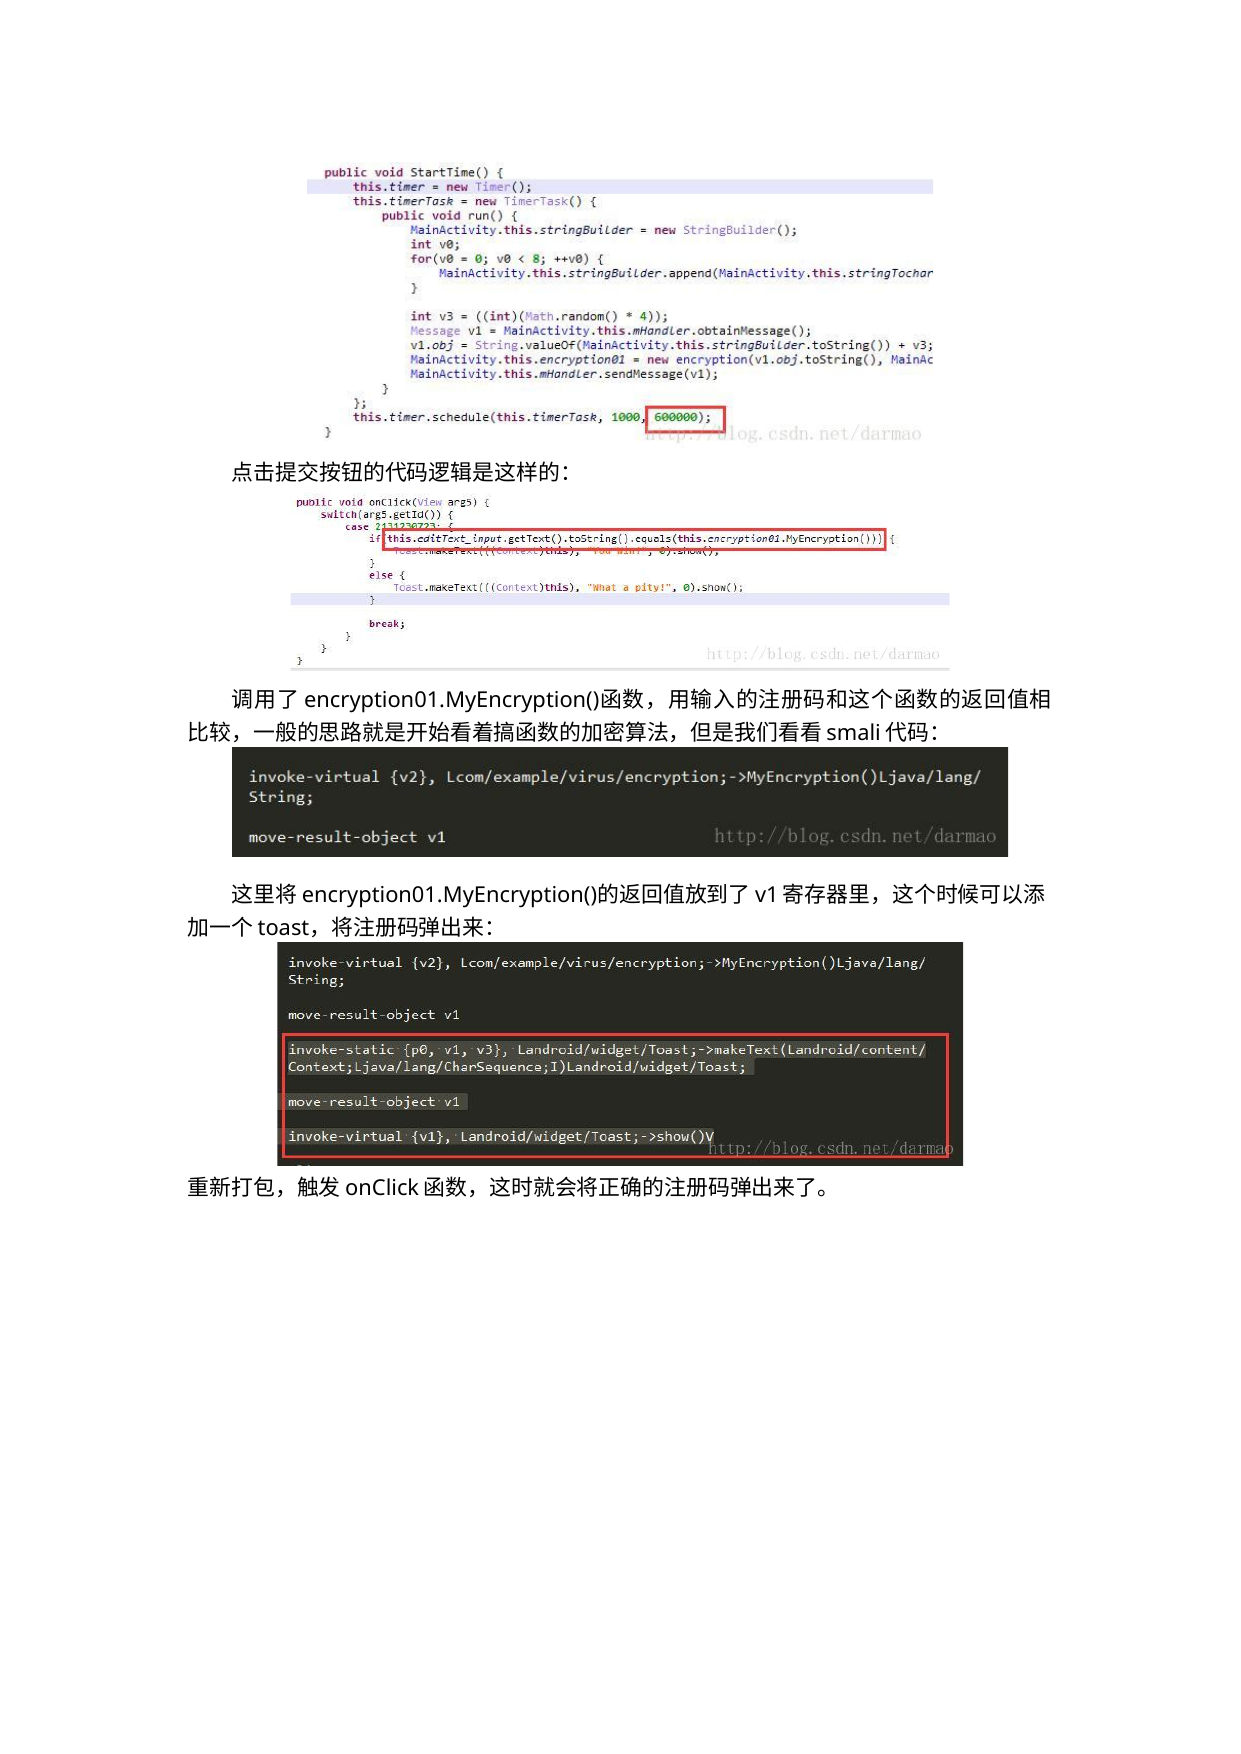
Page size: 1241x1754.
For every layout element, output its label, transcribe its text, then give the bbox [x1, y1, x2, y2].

text 重新打包，触发onClick函数，这时就会将正确的注册码弹出来了。 [187, 1169, 1053, 1202]
text 调用了encryption01.MyEncryption()函数，用输入的注册码和这个函数的返回值相比较，一般的思路就是开始看着搞函数的加密算法，但是我们看看smali代码： [187, 682, 1053, 747]
picture [307, 162, 934, 454]
picture [232, 747, 1009, 857]
text 这里将encryption01.MyEncryption()的返回值放到了v1寄存器里，这个时候可以添加一个toast，将注册码弹出来： [187, 877, 1053, 942]
picture [277, 942, 964, 1166]
text 点击提交按钮的代码逻辑是这样的： [187, 454, 1053, 487]
picture [290, 487, 950, 671]
